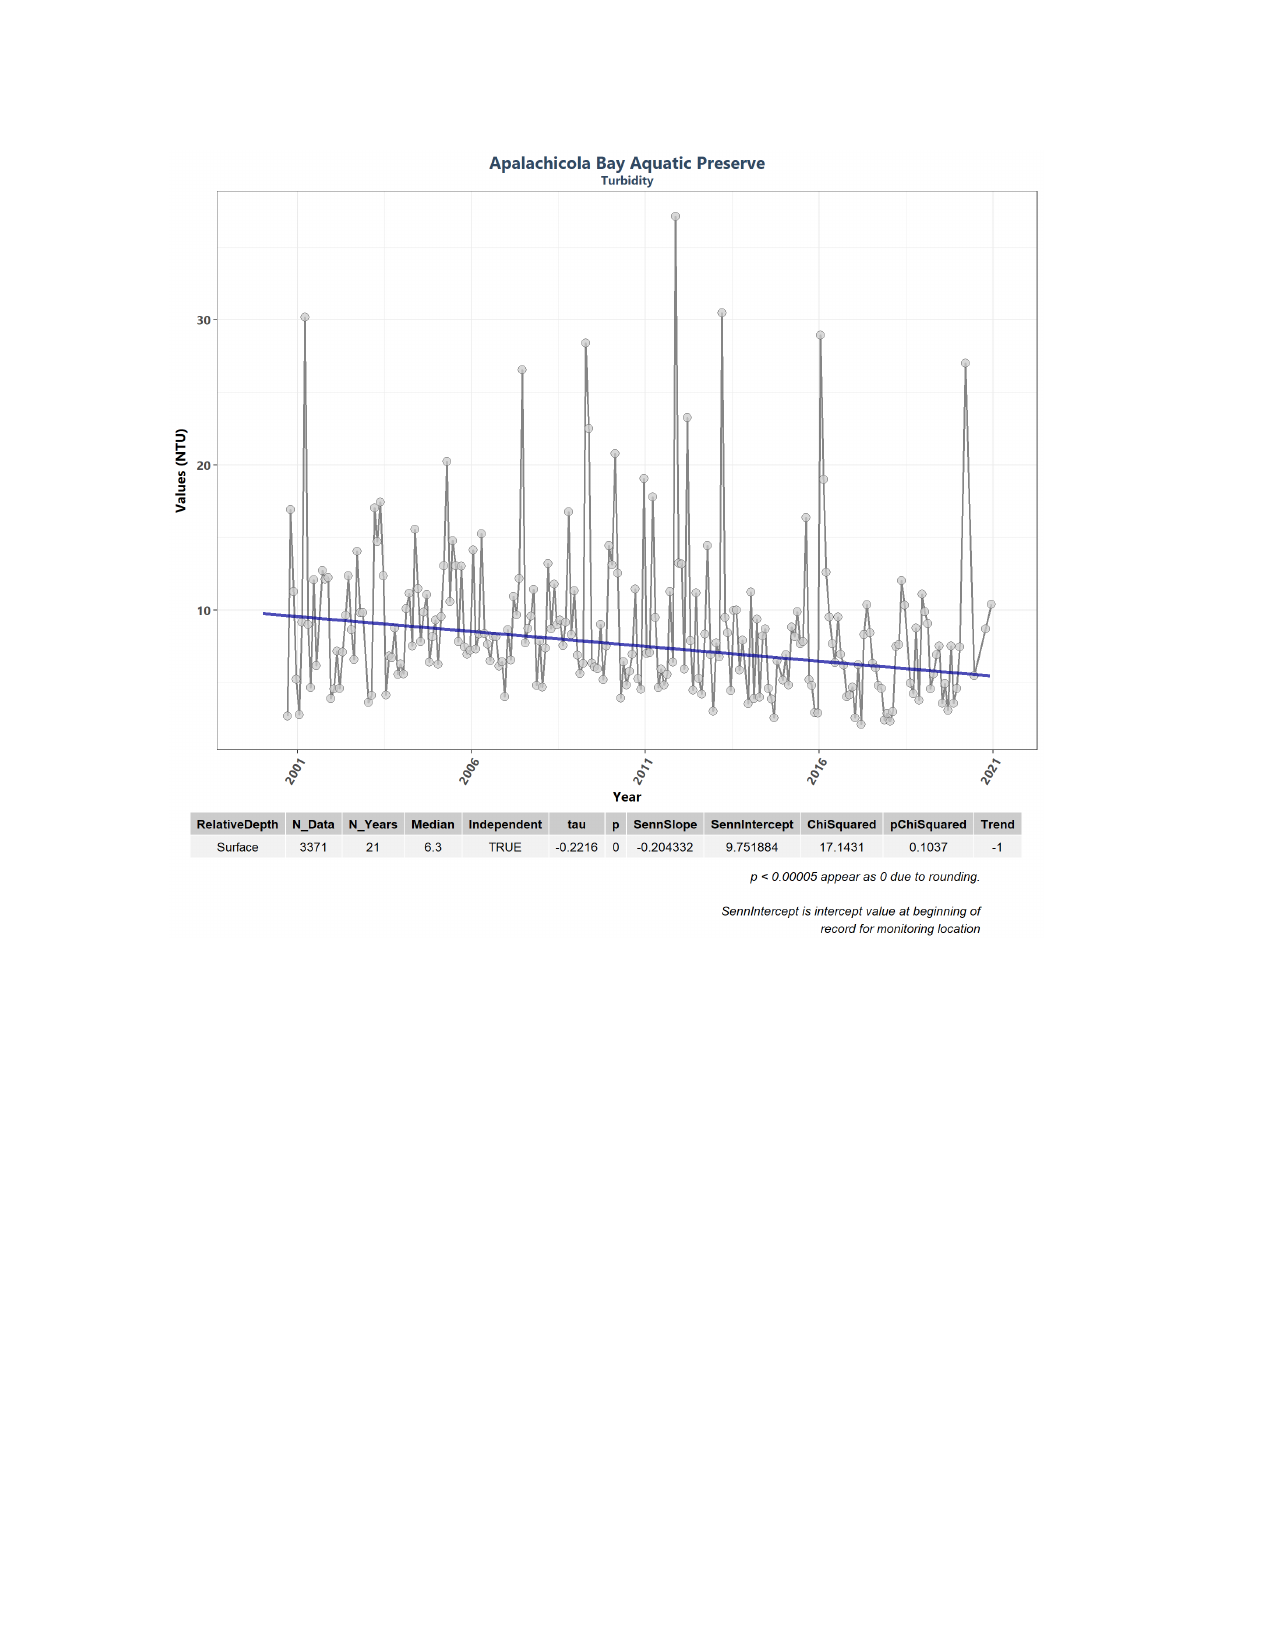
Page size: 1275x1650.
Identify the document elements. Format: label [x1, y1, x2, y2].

picture [168, 150, 1044, 938]
